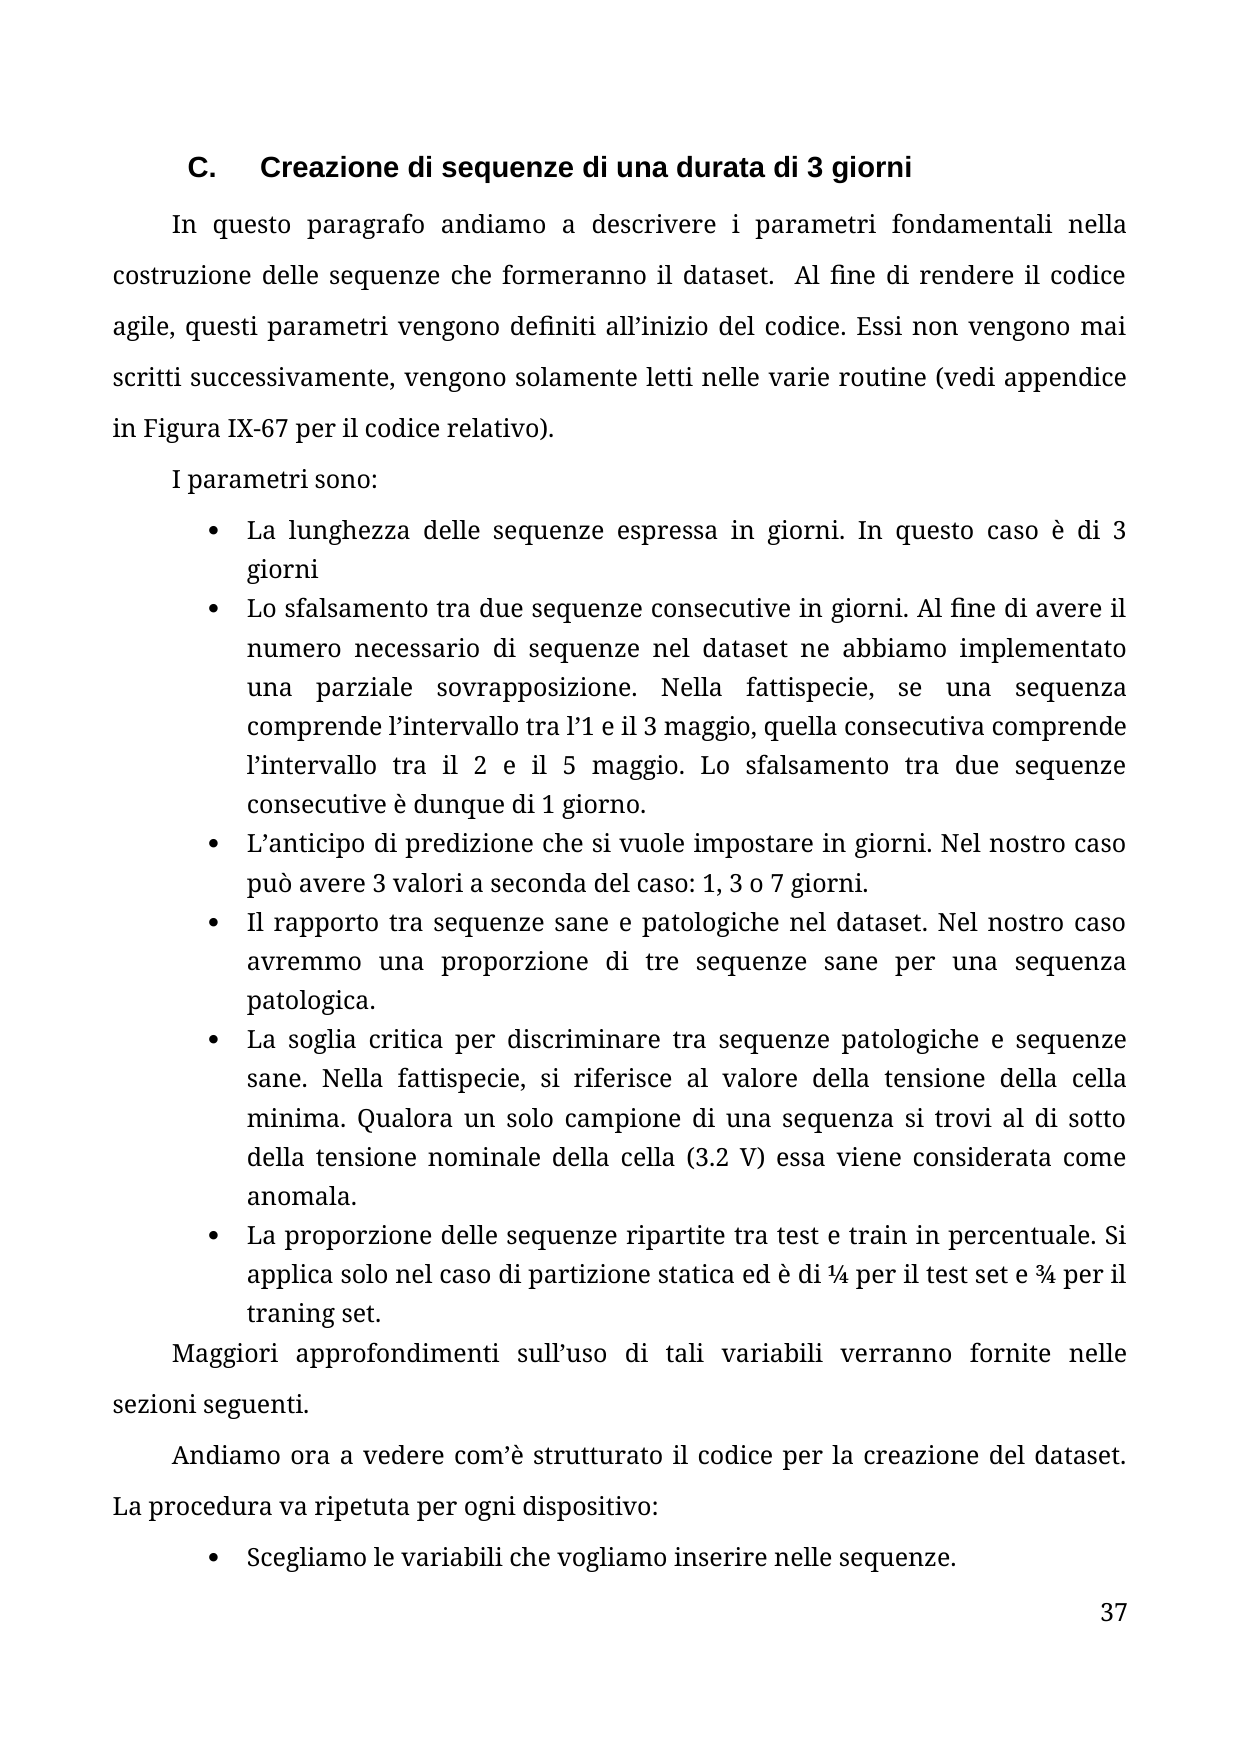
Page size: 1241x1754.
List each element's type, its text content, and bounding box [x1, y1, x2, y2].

list L’anticipo di predizione che si vuole impostare in giorni. Nel nostro caso può avere 3 valori a seconda del caso: 1, 3 o 7 giorni. [209, 826, 1128, 899]
list La proporzione delle sequenze ripartite tra test e train in percentuale. Si applica solo nel caso di partizione statica ed è di ¼ per il test set e ¾ per il traning set. [209, 1218, 1128, 1330]
list La lunghezza delle sequenze espressa in giorni. In questo caso è di 3 giorni [209, 513, 1128, 586]
list Il rapporto tra sequenze sane e patologiche nel dataset. Nel nostro caso avremmo una proporzione di tre sequenze sane per una sequenza patologica. [209, 904, 1128, 1017]
list La soglia critica per discriminare tra sequenze patologiche e sequenze sane. Nella fattispecie, si riferisce al valore della tensione della cella minima. Qualora un solo campione di una sequenza si trovi al di sotto della tensione nominale della cella (3.2 V) essa viene considerata come anomala. [209, 1022, 1128, 1213]
list Lo sfalsamento tra due sequenze consecutive in giorni. Al fine di avere il numero necessario di sequenze nel dataset ne abbiamo implementato una parziale sovrapposizione. Nella fattispecie, se una sequenza comprende l’intervallo tra l’1 e il 3 maggio, quella consecutiva comprende l’intervallo tra il 2 e il 5 maggio. Lo sfalsamento tra due sequenze consecutive è dunque di 1 giorno. [209, 591, 1128, 821]
text I parametri sono: [112, 462, 1128, 496]
text Maggiori approfondimenti sull’uso di tali variabili verranno fornite nelle sezioni seguenti. [112, 1335, 1128, 1420]
subtitle Creazione di sequenze di una durata di 3 giorni [187, 150, 1128, 183]
text Andiamo ora a vedere com’è strutturato il codice per la creazione del dataset. La procedura va ripetuta per ogni dispositivo: [112, 1437, 1128, 1522]
list Scegliamo le variabili che vogliamo inserire nelle sequenze. [209, 1539, 1128, 1573]
